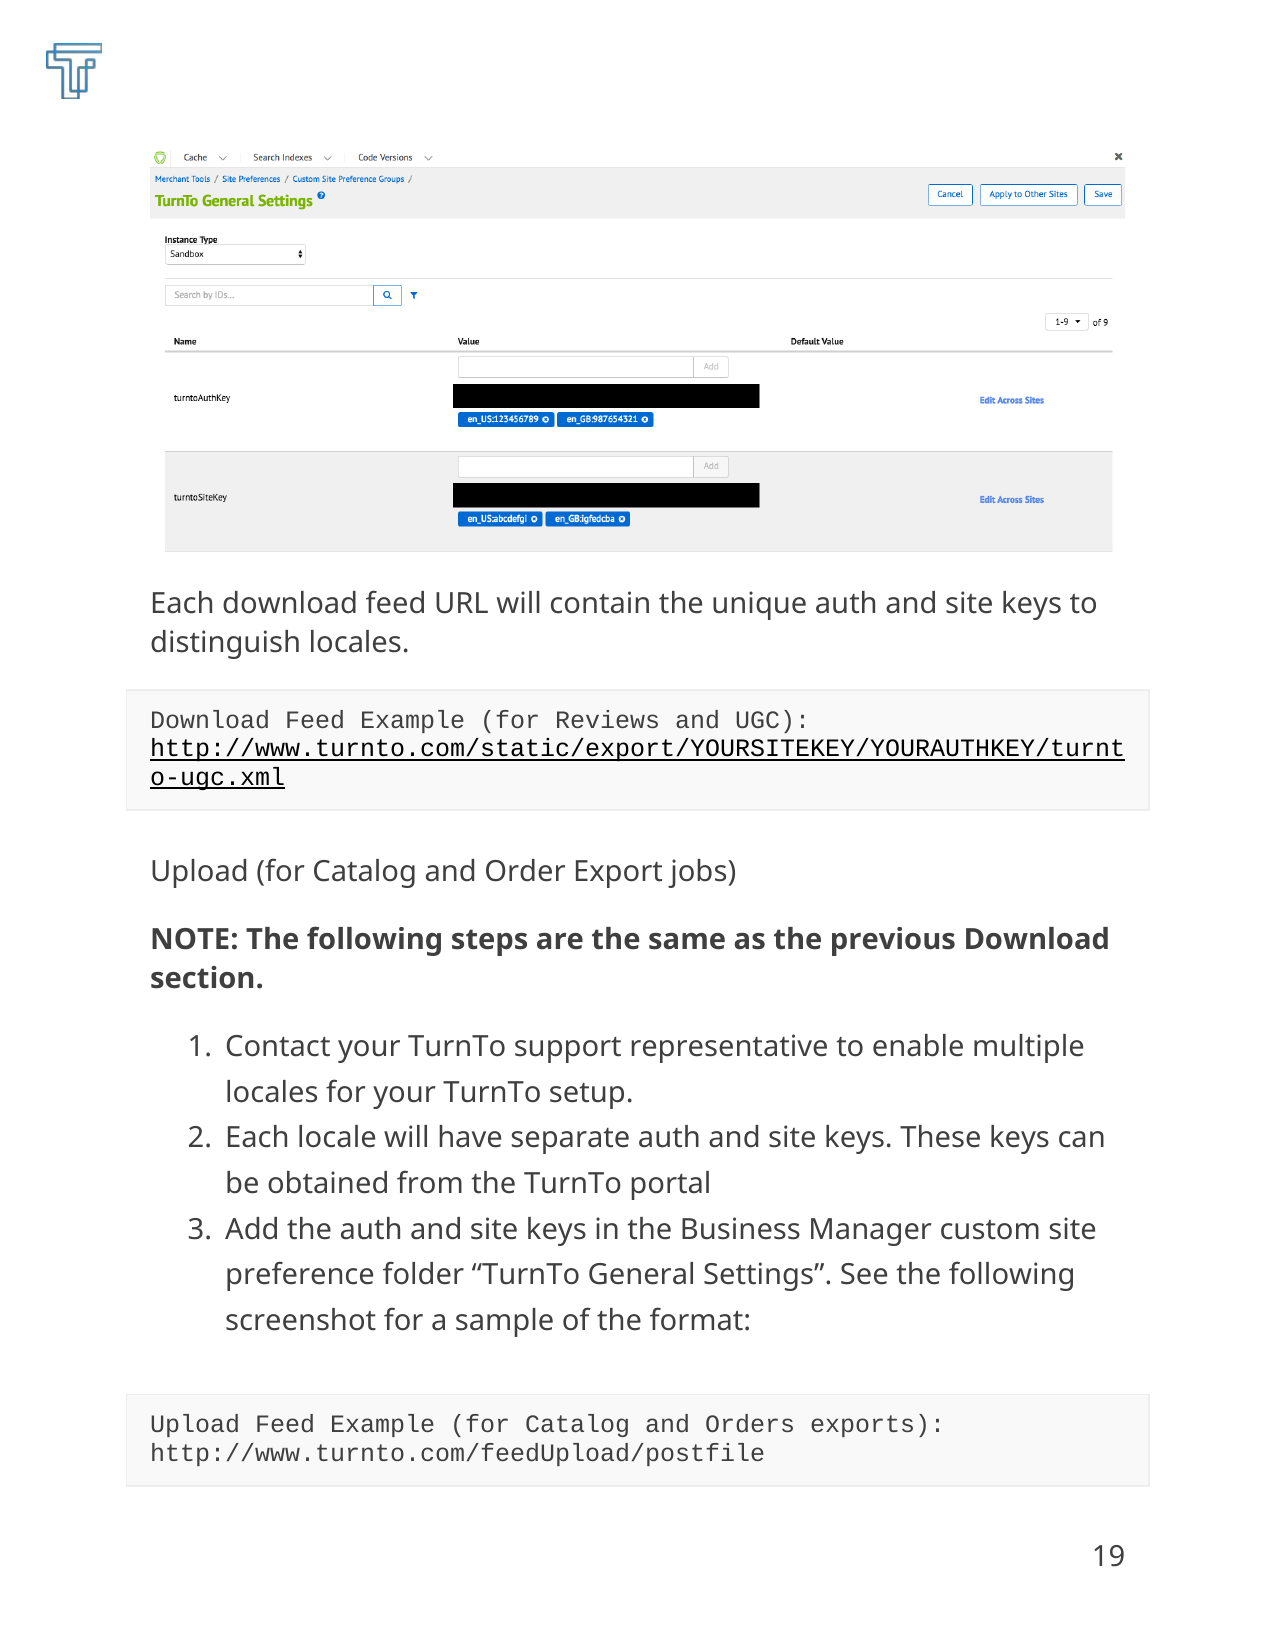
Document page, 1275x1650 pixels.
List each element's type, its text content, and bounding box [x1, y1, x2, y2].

picture [46, 43, 102, 99]
picture [150, 150, 1125, 554]
list Each locale will have separate auth and site keys. These keys can be obtained from the TurnTo portal [187, 1117, 1125, 1202]
text Each download feed URL will contain the unique auth and site keys to distinguish locales. [150, 582, 1125, 661]
list Contact your TurnTo support representative to enable multiple locales for your TurnTo setup. [187, 1026, 1125, 1111]
text Download Feed Example (for Reviews and UGC): http://www.turnto.com/static/export/YOURSITEKEY/YOURAUTHKEY/turnto-ugc.xml [127, 691, 1148, 809]
text Upload Feed Example (for Catalog and Orders exports): http://www.turnto.com/feedUpload/postfile [127, 1395, 1148, 1485]
text NOTE: The following steps are the same as the previous Download section. [150, 918, 1125, 997]
text Upload (for Catalog and Order Export jobs) [150, 850, 1125, 890]
list Add the auth and site keys in the Business Manager custom site preference folder “TurnTo General Settings”. See the following screenshot for a sample of the format: [187, 1208, 1125, 1339]
